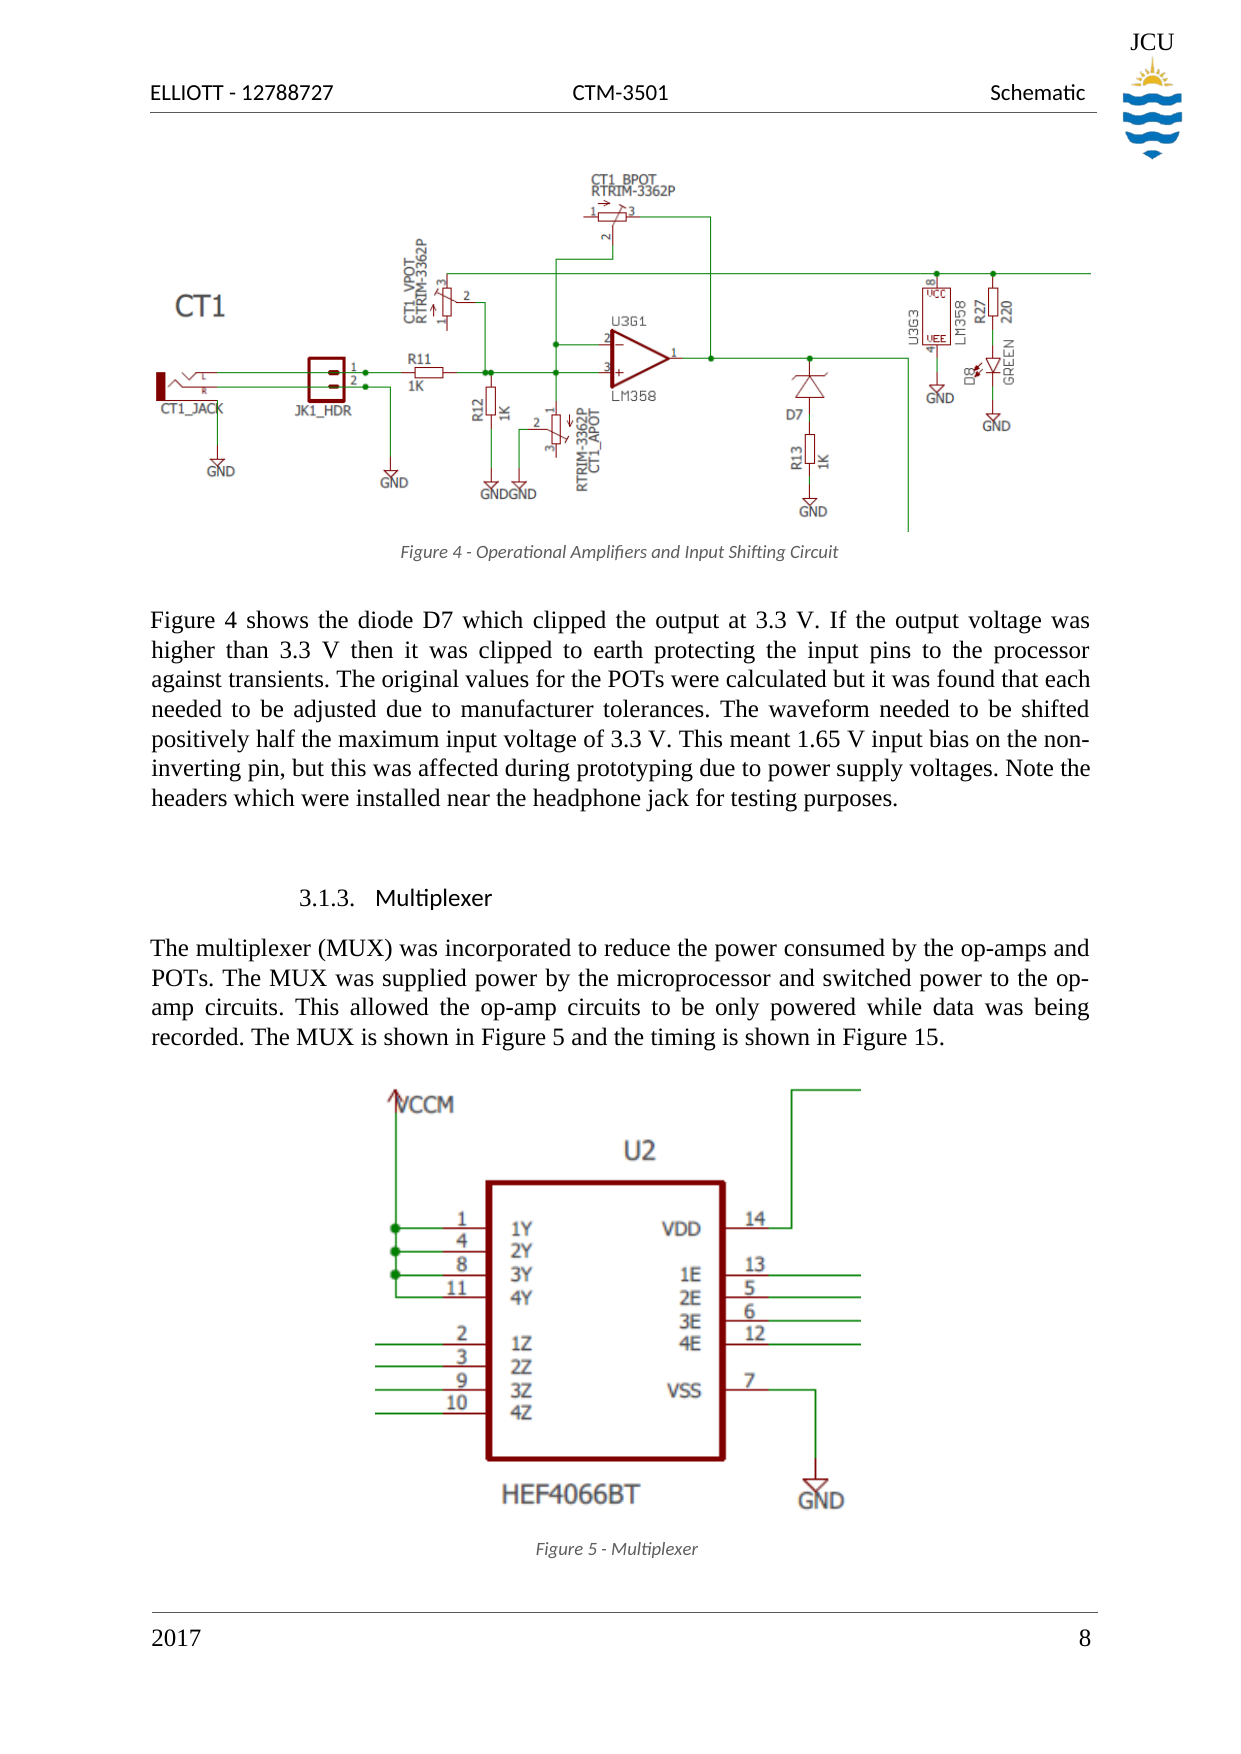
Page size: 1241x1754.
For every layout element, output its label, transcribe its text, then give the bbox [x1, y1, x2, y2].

text The multiplexer (MUX) was incorporated to reduce the power consumed by the op-amps and POTs. The MUX was supplied power by the microprocessor and switched power to the op-amp circuits. This allowed the op-amp circuits to be only powered while data was being recorded. The MUX is shown in Figure 5 and the timing is shown in Figure 15. [150, 933, 1091, 1051]
text Figure 4 shows the diode D7 which clipped the output at 3.3 V. If the output voltage was higher than 3.3 V then it was clipped to earth protecting the input pins to the processor against transients. The original values for the POTs were calculated but it was found that each needed to be adjusted due to manufacturer tolerances. The waveform needed to be shifted positively half the maximum input voltage of 3.3 V. This meant 1.65 V input bias on the non-inverting pin, but this was affected during prototyping due to power supply voltages. Note the headers which were installed near the headphone jack for testing purposes. [150, 605, 1091, 812]
picture [375, 1071, 861, 1536]
picture [150, 168, 1091, 532]
picture [1118, 53, 1188, 165]
subtitle Multiplexer [299, 882, 1091, 913]
